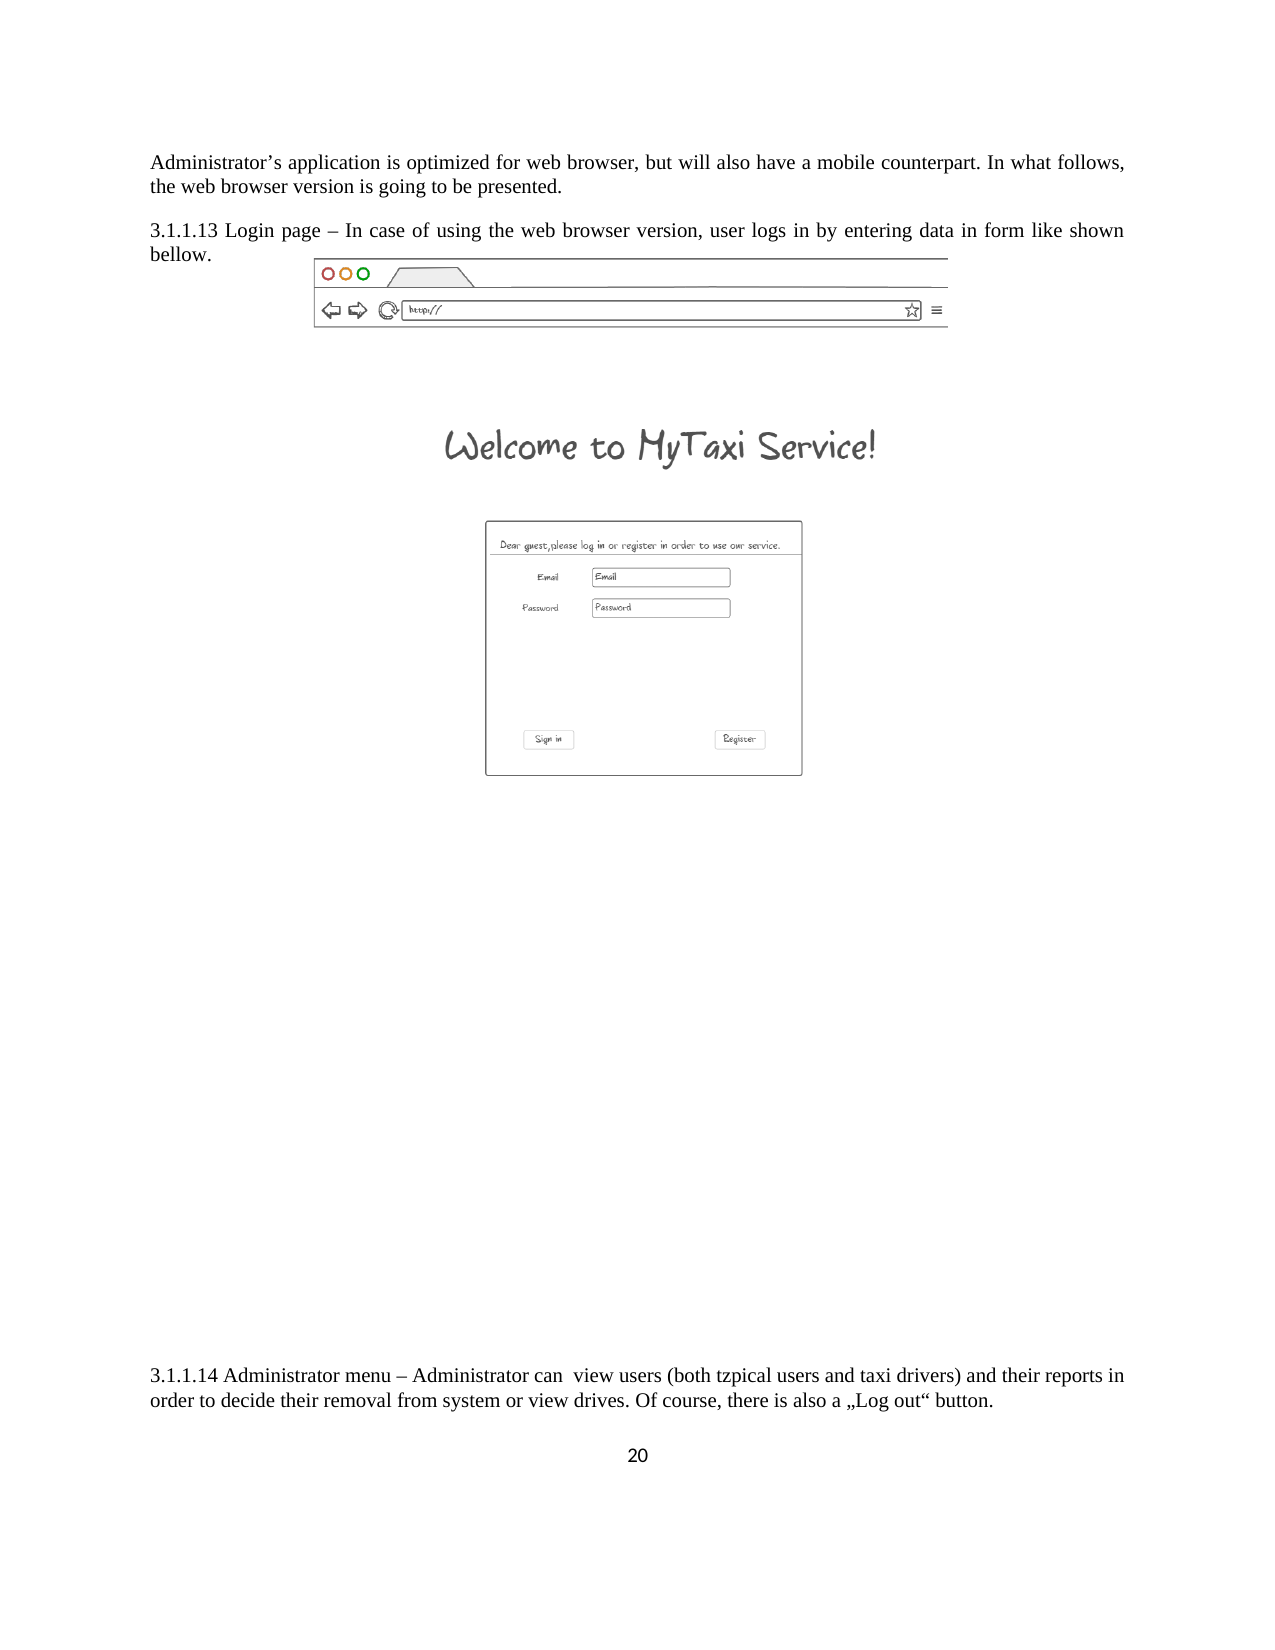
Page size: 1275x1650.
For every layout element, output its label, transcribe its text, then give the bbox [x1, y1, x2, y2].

picture [313, 258, 948, 803]
text Administrator’s application is optimized for web browser, but will also have a mobile counterpart. In what follows, the web browser version is going to be presented. [150, 150, 1127, 198]
text 3.1.1.13 Login page – In case of using the web browser version, user logs in by entering data in form like shown bellow. [150, 218, 1127, 266]
text 3.1.1.14 Administrator menu – Administrator can view users (both tzpical users and taxi drivers) and their reports in order to decide their removal from system or view drives. Of course, there is also a „Log out“ button. [150, 1363, 1127, 1412]
